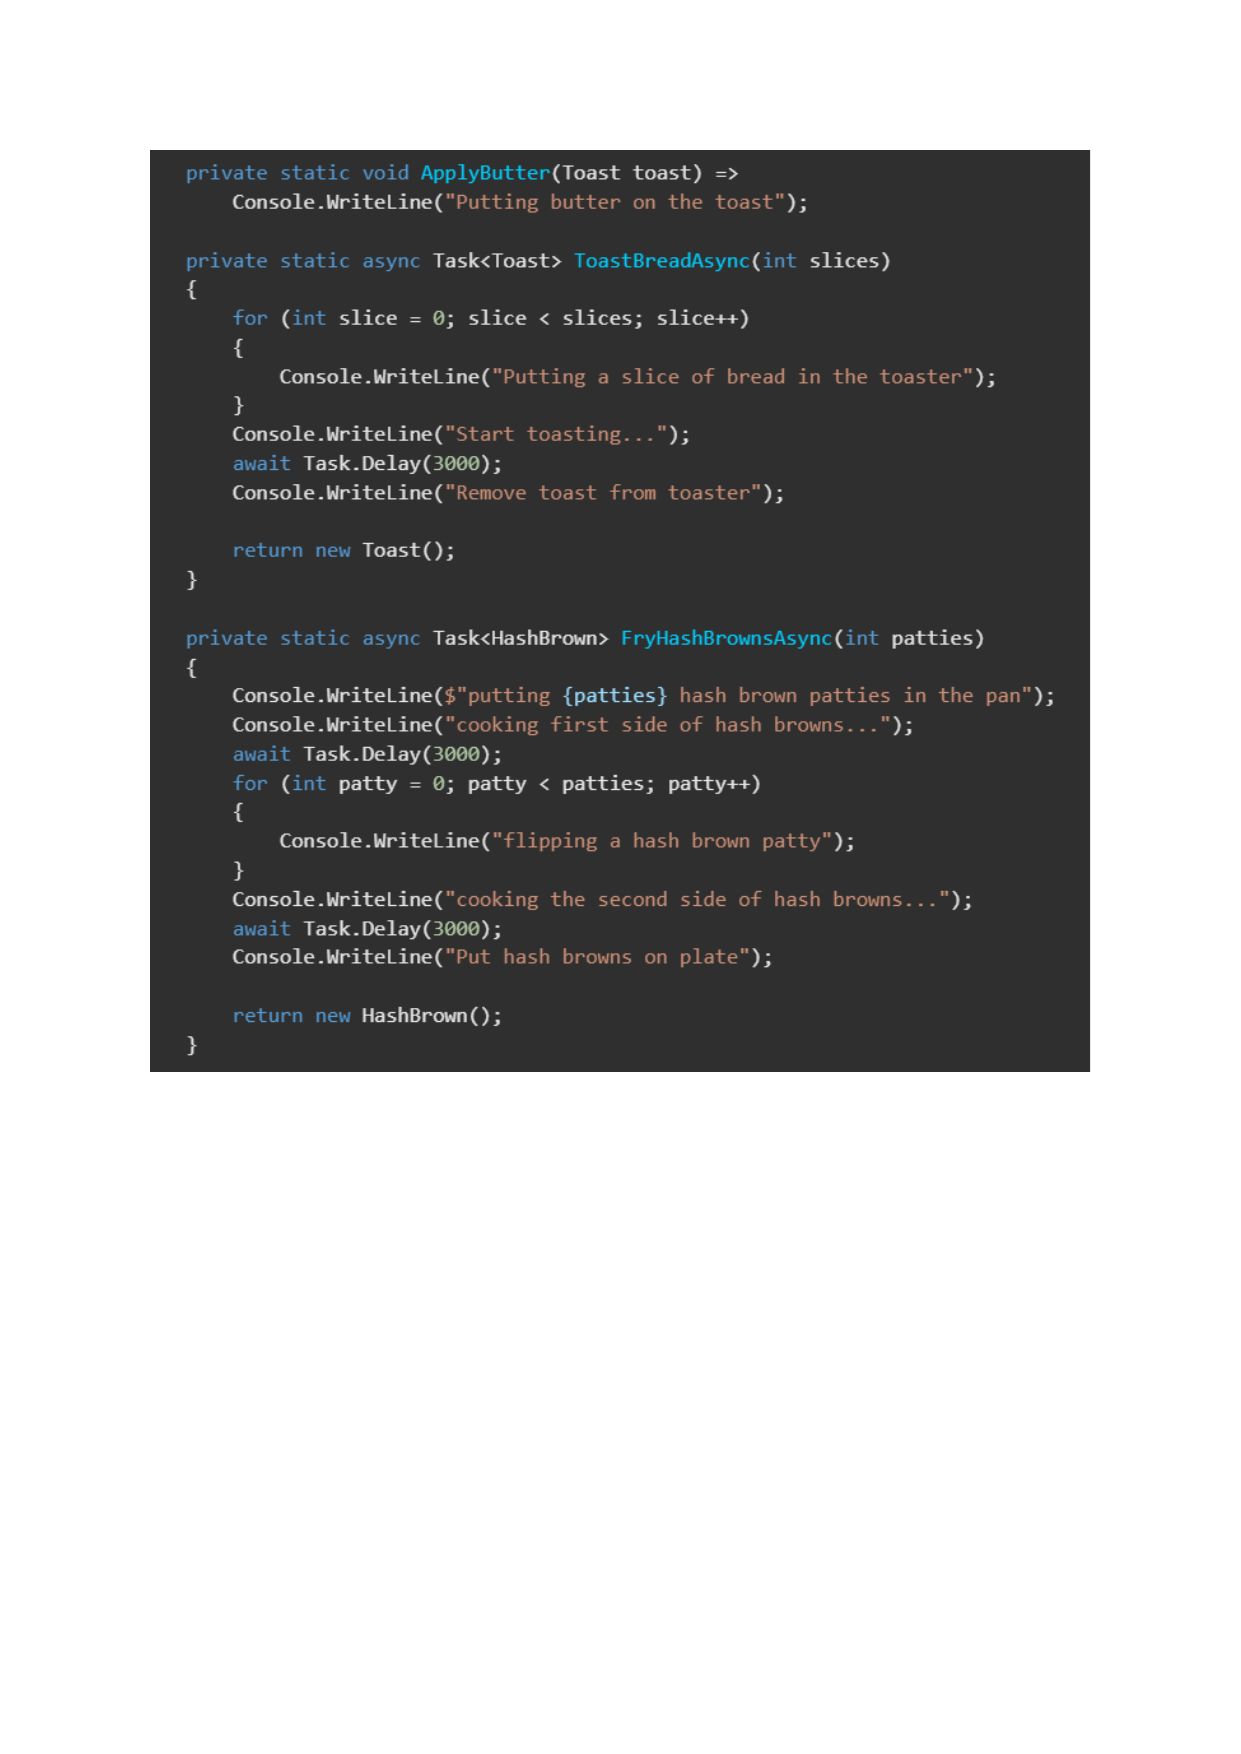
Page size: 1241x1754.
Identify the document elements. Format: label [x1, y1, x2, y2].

picture [150, 150, 1091, 1072]
